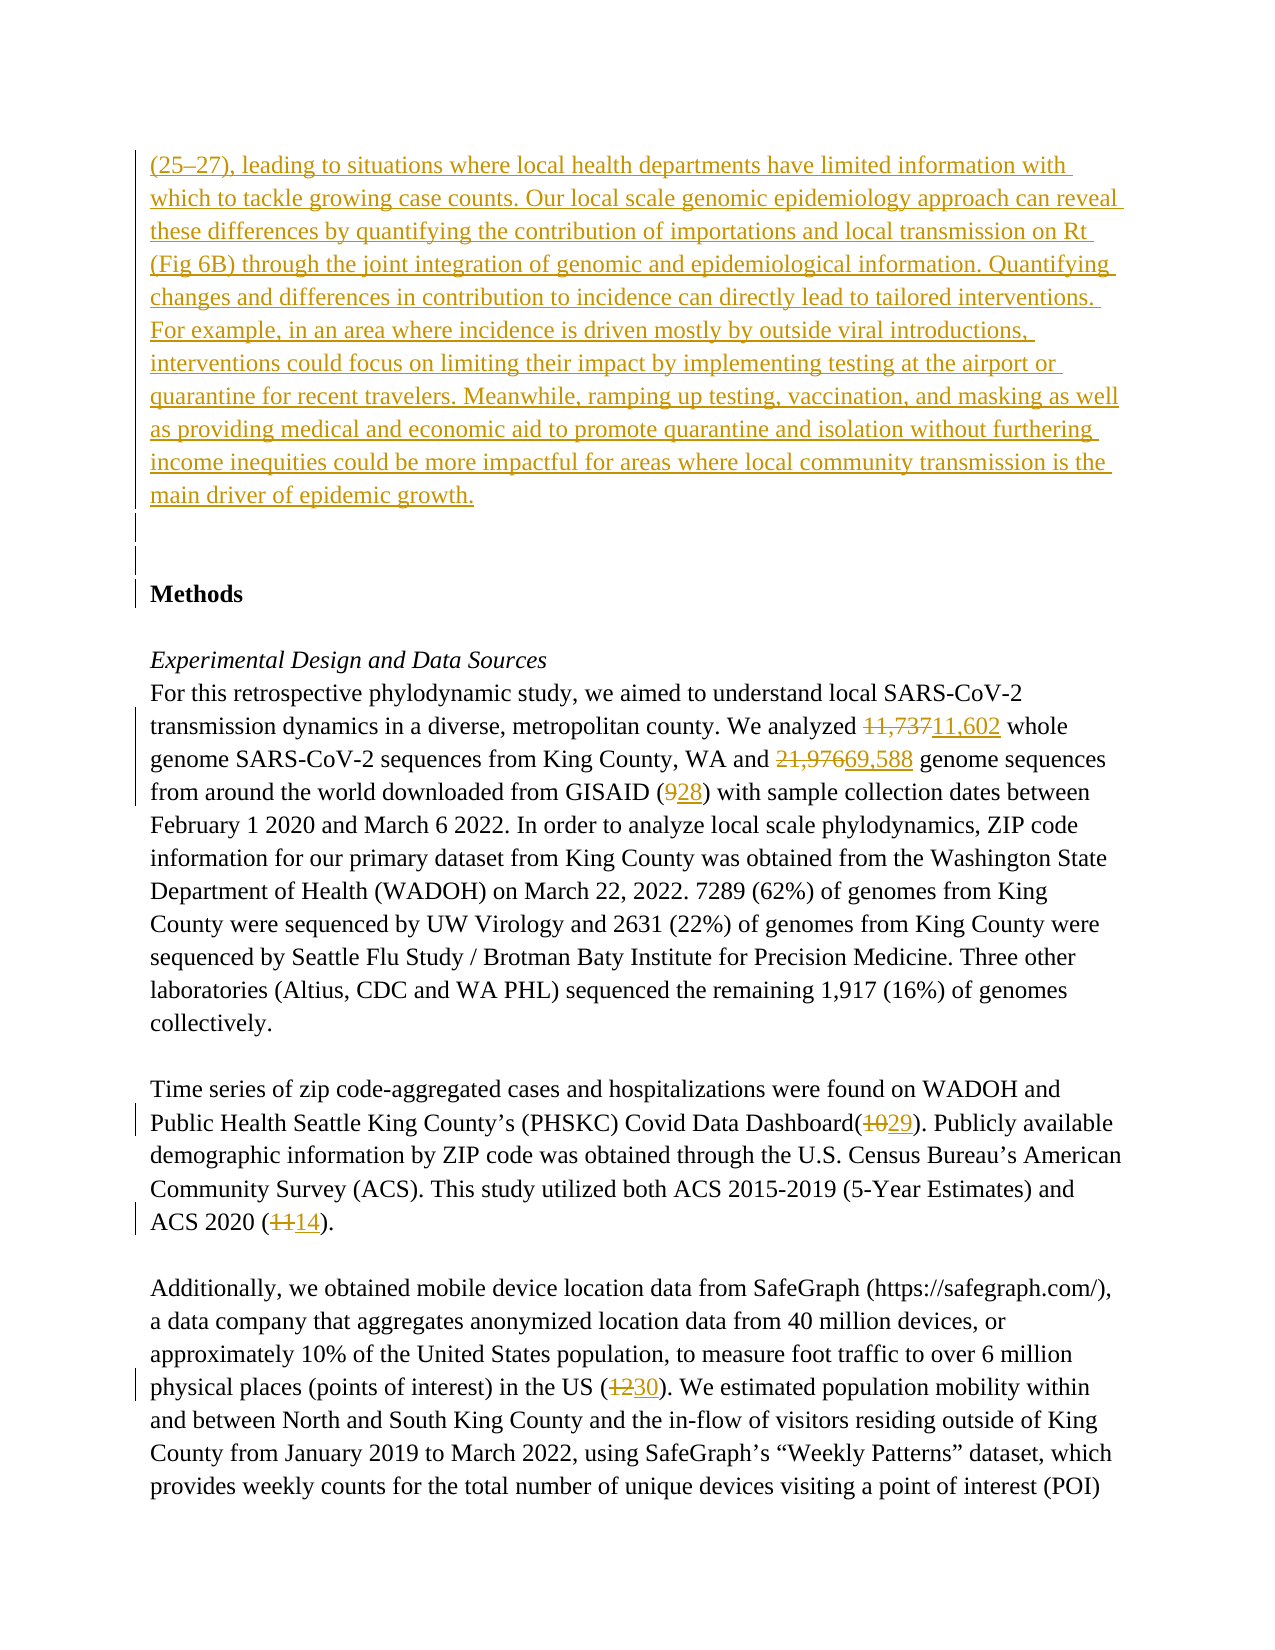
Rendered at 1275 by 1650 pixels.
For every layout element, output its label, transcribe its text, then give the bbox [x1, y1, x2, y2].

text Experimental Design and Data Sources [150, 645, 1125, 674]
text Time series of zip code-aggregated cases and hospitalizations were found on WADOH and Public Health Seattle King County’s (PHSKC) Covid Data Dashboard(). Publicly available demographic information by ZIP code was obtained through the U.S. Census Bureau’s American Community Survey (ACS). This study utilized both ACS 2015-2019 (5-Year Estimates) and ACS 2020 (). [150, 1074, 1125, 1235]
text Methods [150, 579, 1125, 608]
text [150, 1273, 1125, 1499]
text For this retrospective phylodynamic study, we aimed to understand local SARS-CoV-2 transmission dynamics in a diverse, metropolitan county. We analyzed whole genome SARS-CoV-2 sequences from King County, WA and genome sequences from around the world downloaded from GISAID () with sample collection dates between February 1 2020 and March 6 2022. In order to analyze local scale phylodynamics, ZIP code information for our primary dataset from King County was obtained from the Washington State Department of Health (WADOH) on March 22, 2022. 7289 (62%) of genomes from King County were sequenced by UW Virology and 2631 (22%) of genomes from King County were sequenced by Seattle Flu Study / Brotman Baty Institute for Precision Medicine. Three other laboratories (Altius, CDC and WA PHL) sequenced the remaining 1,917 (16%) of genomes collectively. [150, 678, 1125, 1037]
